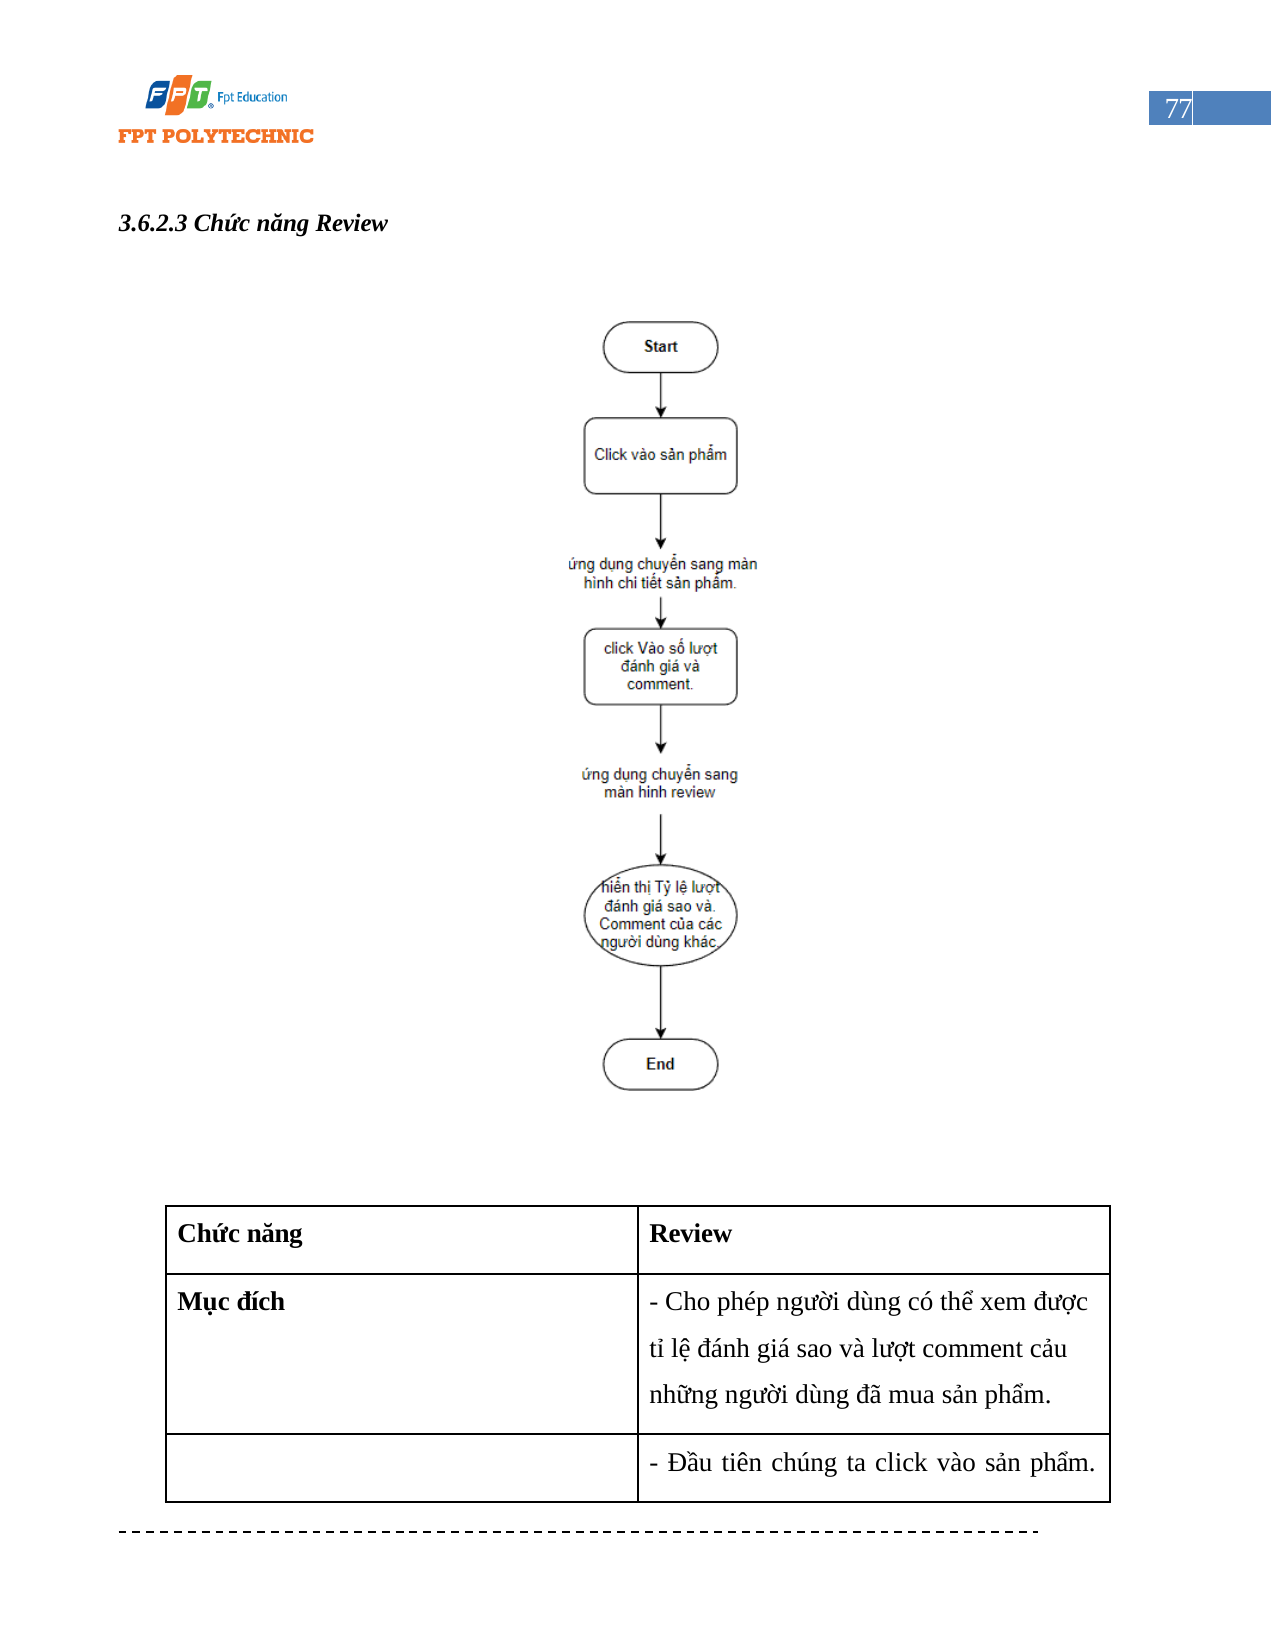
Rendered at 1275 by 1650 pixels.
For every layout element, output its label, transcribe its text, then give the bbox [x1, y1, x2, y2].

list Chức năng Review [118, 208, 1210, 237]
picture [568, 321, 758, 1091]
table_cell - Cho phép người dùng có thể xem được tỉ lệ đánh giá sao và lượt comment cảu những người dùng đã mua sản phẩm. [639, 1275, 1109, 1433]
table_header Review [639, 1207, 1109, 1272]
picture [118, 75, 314, 143]
table_cell [167, 1435, 637, 1501]
table_cell Mục đích [167, 1275, 637, 1433]
table_header Chức năng [167, 1207, 637, 1272]
table_cell - Đầu tiên chúng ta click vào sản phẩm. [639, 1435, 1109, 1501]
